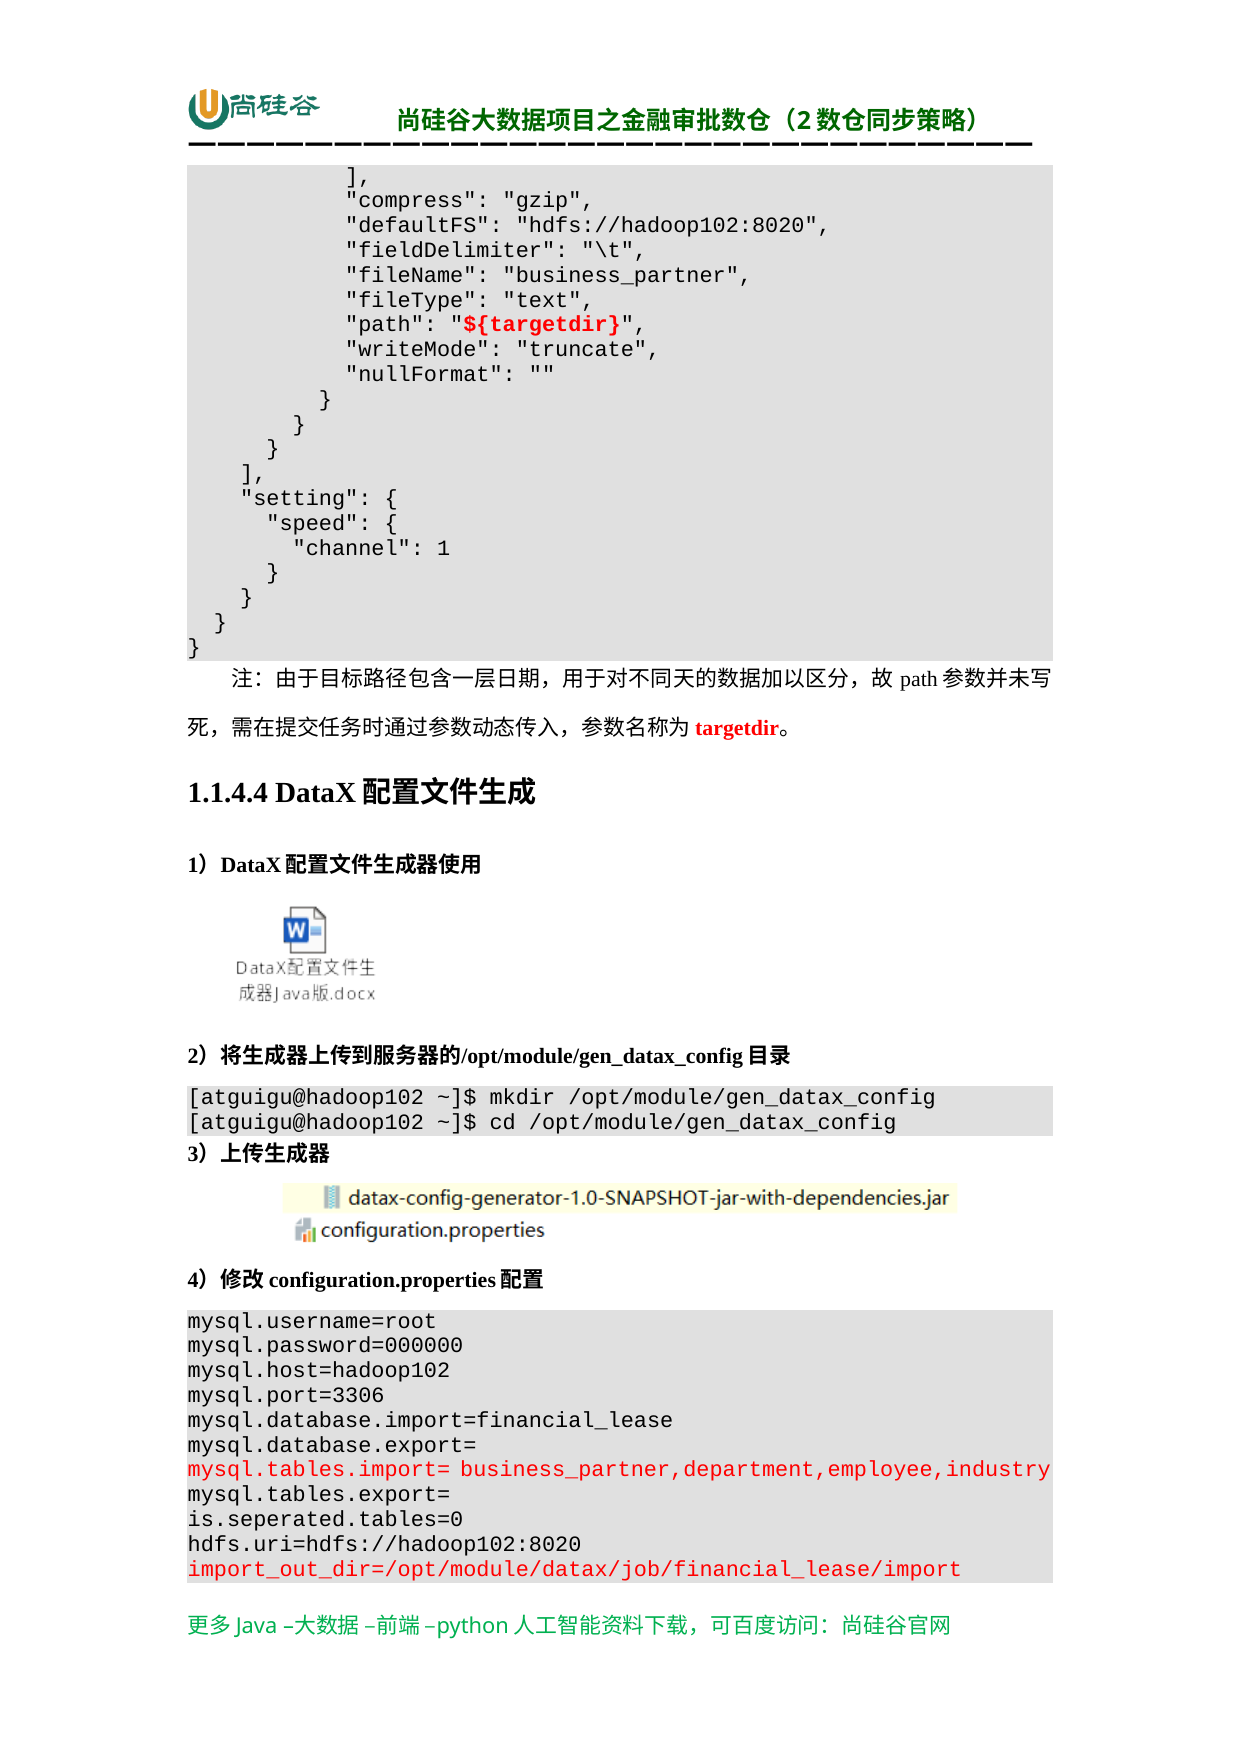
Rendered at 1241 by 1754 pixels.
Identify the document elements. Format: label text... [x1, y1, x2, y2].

text "fileType": "text", [187, 289, 1053, 313]
text "fileName": "business_partner", [187, 264, 1053, 289]
text "compress": "gzip", [187, 189, 1053, 214]
text } [187, 413, 1053, 437]
text [atguigu@hadoop102 ~]$ mkdir /opt/module/gen_datax_config [187, 1086, 1053, 1111]
text import_out_dir=/opt/module/datax/job/financial_lease/import [187, 1558, 1053, 1583]
text "defaultFS": "hdfs://hadoop102:8020", [187, 214, 1053, 239]
text mysql.port=3306 [187, 1384, 1053, 1409]
text "channel": 1 [187, 537, 1053, 561]
text mysql.host=hadoop102 [187, 1359, 1053, 1384]
text 3）上传生成器 [187, 1136, 1053, 1168]
text "fieldDelimiter": "\t", [187, 239, 1053, 264]
text } [187, 561, 1053, 586]
text } [187, 437, 1053, 462]
text } [187, 636, 1053, 661]
text 1.1.4.4 DataX配置文件生成 [187, 758, 1053, 823]
text ], [187, 462, 1053, 487]
text "speed": { [187, 512, 1053, 537]
text } [187, 611, 1053, 636]
text "setting": { [187, 487, 1053, 512]
text 4）修改configuration.properties配置 [187, 1262, 1053, 1294]
text mysql.tables.import= business_partner,department,employee,industry [187, 1459, 1053, 1483]
text "path": "${targetdir}", [187, 313, 1053, 338]
text "writeMode": "truncate", [187, 338, 1053, 363]
text hdfs.uri=hdfs://hadoop102:8020 [187, 1533, 1053, 1558]
text } [187, 586, 1053, 611]
text 2）将生成器上传到服务器的/opt/module/gen_datax_config目录 [187, 1038, 1053, 1070]
text "nullFormat": "" [187, 363, 1053, 388]
text mysql.tables.export= [187, 1483, 1053, 1508]
picture [282, 1183, 958, 1246]
picture [187, 88, 320, 130]
text mysql.username=root [187, 1310, 1053, 1335]
text mysql.database.import=financial_lease [187, 1409, 1053, 1434]
text } [187, 388, 1053, 413]
text mysql.password=000000 [187, 1335, 1053, 1359]
text [atguigu@hadoop102 ~]$ cd /opt/module/gen_datax_config [187, 1111, 1053, 1136]
text 注：由于目标路径包含一层日期，用于对不同天的数据加以区分，故path参数并未写死，需在提交任务时通过参数动态传入，参数名称为targetdir。 [187, 661, 1053, 742]
text mysql.database.export= [187, 1434, 1053, 1459]
text ], [187, 165, 1053, 189]
text 1）DataX配置文件生成器使用 [187, 847, 1053, 879]
text is.seperated.tables=0 [187, 1508, 1053, 1533]
